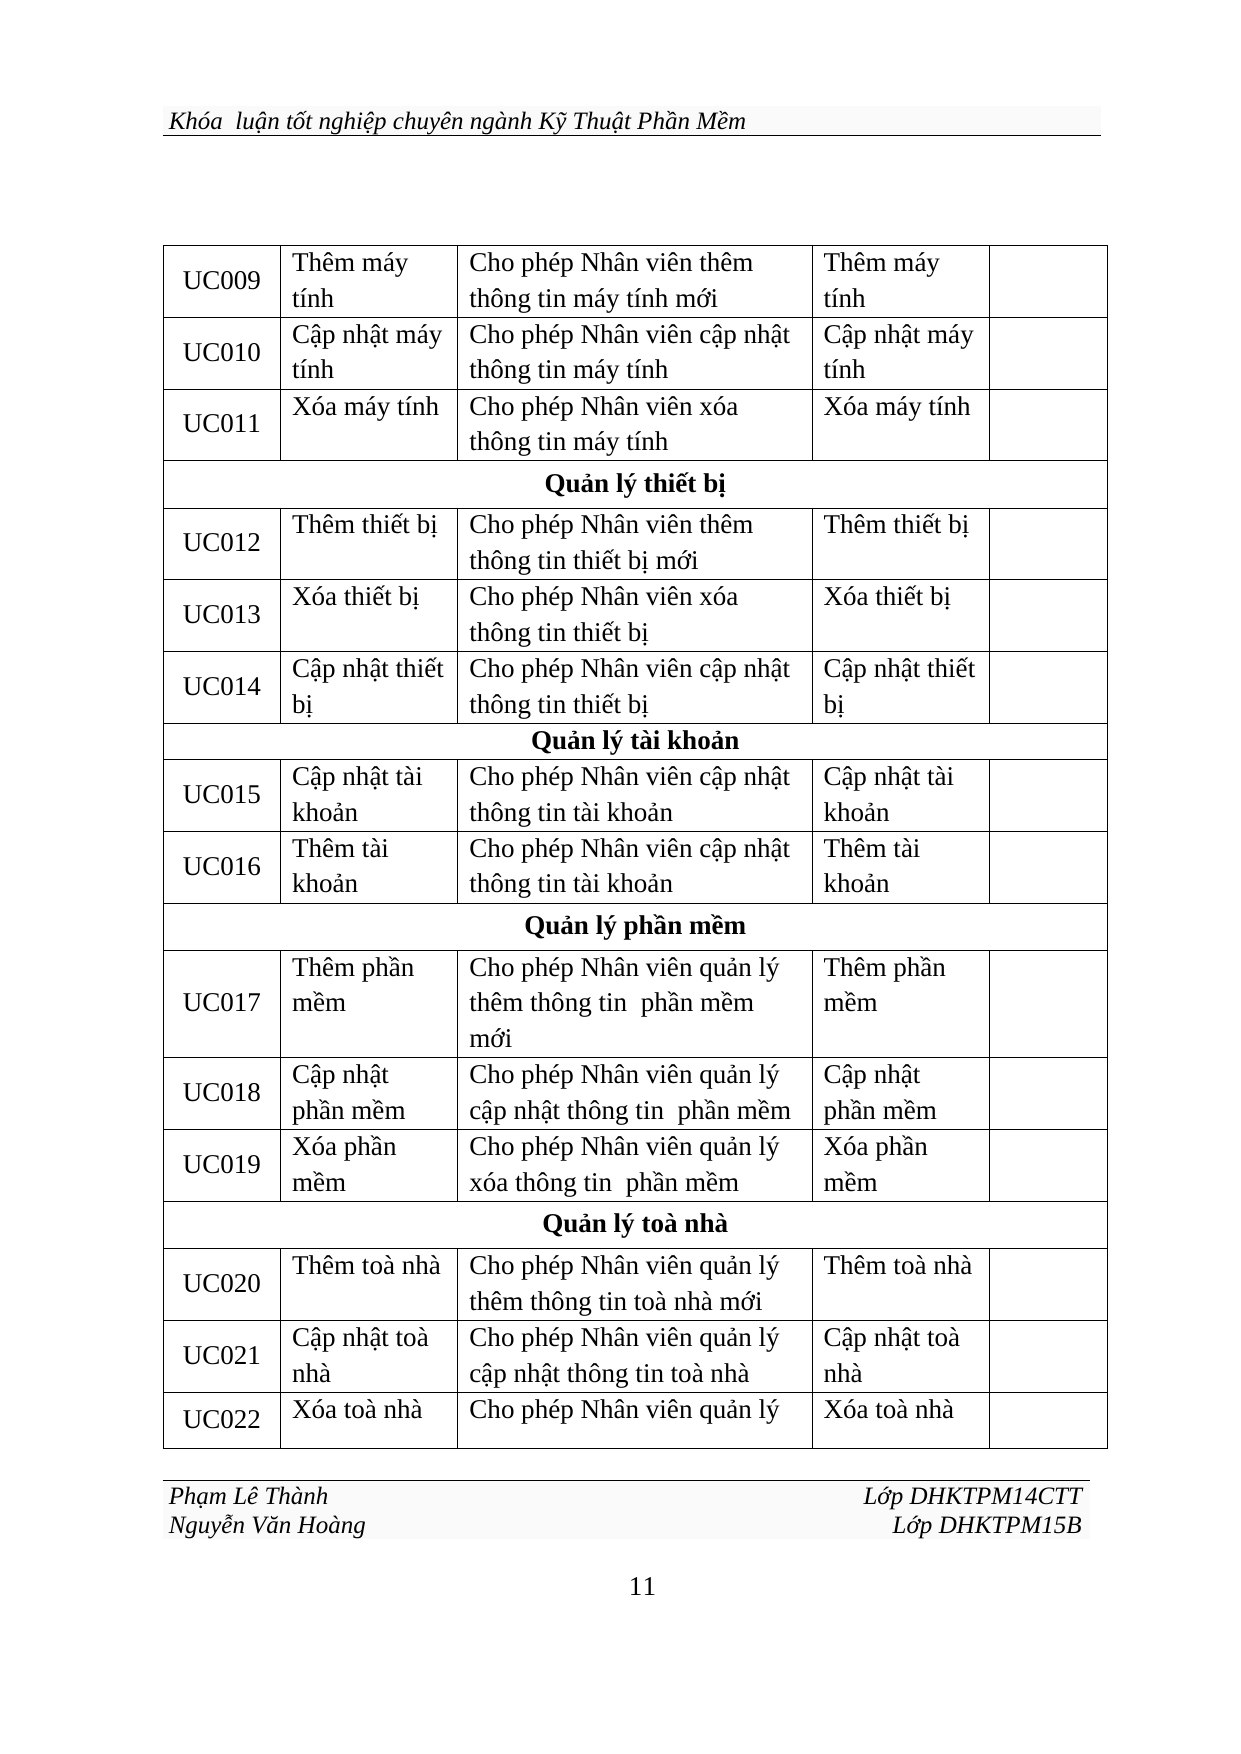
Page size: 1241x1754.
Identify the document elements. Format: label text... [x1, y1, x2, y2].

table_cell Cho phép Nhân viên thêm thông tin máy tính mới [458, 246, 812, 317]
table_cell Cập nhật phần mềm [813, 1058, 989, 1129]
table_cell Thêm máy tính [813, 246, 989, 317]
table_cell Cập nhật thiết bị [813, 652, 989, 723]
table_cell [990, 652, 1107, 723]
table_cell [990, 1249, 1107, 1320]
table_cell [458, 1393, 812, 1448]
table_cell Cập nhật phần mềm [281, 1058, 457, 1129]
table_cell Xóa toà nhà [813, 1393, 989, 1448]
table_cell [990, 760, 1107, 831]
table_cell [990, 580, 1107, 651]
table_cell Thêm phần mềm [813, 951, 989, 1057]
table_cell Cho phép Nhân viên quản lý xóa thông tin phần mềm [458, 1130, 812, 1201]
table_cell Cho phép Nhân viên quản lý thêm thông tin toà nhà mới [458, 1249, 812, 1320]
table_cell Cho phép Nhân viên cập nhật thông tin máy tính [458, 318, 812, 388]
table_cell Xóa toà nhà [281, 1393, 457, 1448]
table_cell Cho phép Nhân viên cập nhật thông tin thiết bị [458, 652, 812, 723]
table_cell UC021 [164, 1321, 280, 1392]
table_cell Cho phép Nhân viên xóa thông tin máy tính [458, 390, 812, 460]
table_cell Thêm máy tính [281, 246, 457, 317]
table_cell [990, 1393, 1107, 1448]
table_cell [990, 832, 1107, 902]
table_cell [990, 1130, 1107, 1201]
table_cell [990, 951, 1107, 1057]
table_cell UC015 [164, 760, 280, 831]
table_cell Cập nhật thiết bị [281, 652, 457, 723]
table_cell UC009 [164, 246, 280, 317]
table_cell UC020 [164, 1249, 280, 1320]
table_cell Cho phép Nhân viên quản lý cập nhật thông tin phần mềm [458, 1058, 812, 1129]
table_cell Cập nhật tài khoản [813, 760, 989, 831]
table_cell [990, 318, 1107, 388]
table_cell Quản lý phần mềm [164, 904, 1107, 950]
table_cell Cho phép Nhân viên cập nhật thông tin tài khoản [458, 760, 812, 831]
table_cell Thêm tài khoản [813, 832, 989, 902]
table_cell Xóa máy tính [813, 390, 989, 460]
table_cell UC012 [164, 509, 280, 579]
table_cell Xóa thiết bị [813, 580, 989, 651]
table_cell UC022 [164, 1393, 280, 1448]
table_cell UC017 [164, 951, 280, 1057]
table_cell UC016 [164, 832, 280, 902]
table_cell Xóa thiết bị [281, 580, 457, 651]
table_cell Quản lý tài khoản [164, 724, 1107, 759]
table_cell Cập nhật máy tính [281, 318, 457, 388]
table_cell Cho phép Nhân viên quản lý cập nhật thông tin toà nhà [458, 1321, 812, 1392]
table_cell Cho phép Nhân viên quản lý thêm thông tin phần mềm mới [458, 951, 812, 1057]
table_cell Thêm thiết bị [281, 509, 457, 579]
table_cell Xóa máy tính [281, 390, 457, 460]
table_cell UC014 [164, 652, 280, 723]
table_cell UC010 [164, 318, 280, 388]
table_cell Quản lý toà nhà [164, 1202, 1107, 1248]
table_cell Cập nhật toà nhà [281, 1321, 457, 1392]
table_cell [990, 390, 1107, 460]
table_cell Thêm toà nhà [281, 1249, 457, 1320]
table_cell Thêm phần mềm [281, 951, 457, 1057]
table_cell [990, 246, 1107, 317]
table_cell Thêm thiết bị [813, 509, 989, 579]
table_cell [990, 509, 1107, 579]
table_cell [990, 1058, 1107, 1129]
table_cell UC018 [164, 1058, 280, 1129]
table_cell Xóa phần mềm [813, 1130, 989, 1201]
table_cell [990, 1321, 1107, 1392]
table_cell UC019 [164, 1130, 280, 1201]
table_cell Cập nhật máy tính [813, 318, 989, 388]
table_cell UC011 [164, 390, 280, 460]
table_cell Thêm toà nhà [813, 1249, 989, 1320]
table_cell Cho phép Nhân viên xóa thông tin thiết bị [458, 580, 812, 651]
table_cell Cho phép Nhân viên cập nhật thông tin tài khoản [458, 832, 812, 902]
table_cell Thêm tài khoản [281, 832, 457, 902]
table_cell Cho phép Nhân viên thêm thông tin thiết bị mới [458, 509, 812, 579]
table_cell Quản lý thiết bị [164, 461, 1107, 508]
table_cell Cập nhật toà nhà [813, 1321, 989, 1392]
table_cell Cập nhật tài khoản [281, 760, 457, 831]
table_cell UC013 [164, 580, 280, 651]
table_cell Xóa phần mềm [281, 1130, 457, 1201]
